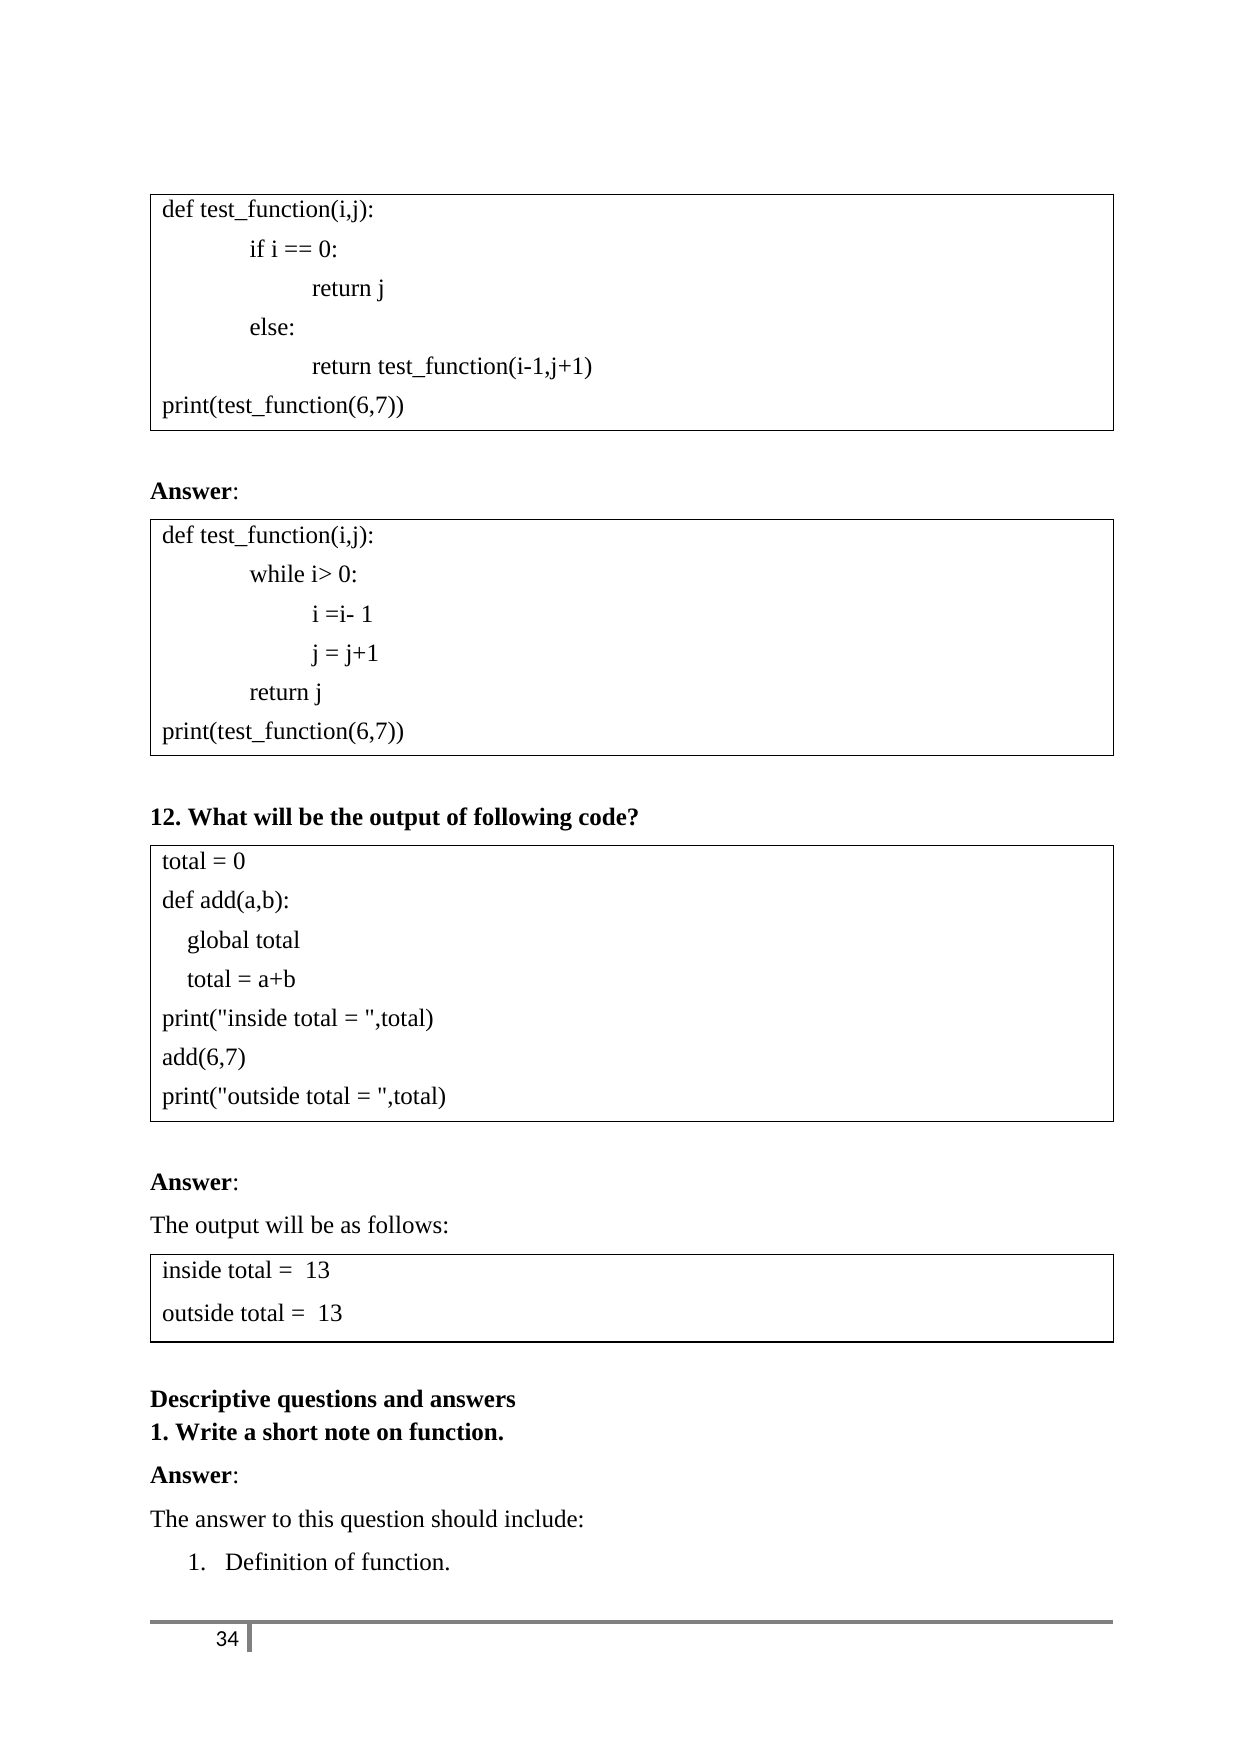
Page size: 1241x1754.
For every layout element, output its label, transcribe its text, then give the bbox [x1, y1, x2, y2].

text 1. Write a short note on function. [150, 1417, 1090, 1446]
text Answer: [150, 476, 1090, 505]
table_header inside total = 13 outside total = 13 [151, 1255, 1113, 1341]
text Answer: [150, 1461, 1090, 1489]
text The output will be as follows: [150, 1210, 1090, 1239]
table_header def test_function(i,j): while i> 0: i =i- 1 j = j+1 return j print(test_function(6,7)) [151, 520, 1113, 755]
text Descriptive questions and answers [150, 1384, 1090, 1413]
table_header def test_function(i,j): if i == 0: return j else: return test_function(i-1,j+1) print(test_function(6,7)) [151, 195, 1113, 429]
list Definition of function. [187, 1547, 1090, 1576]
table_header total = 0 def add(a,b): global total total = a+b print("inside total = ",total) add(6,7) print("outside total = ",total) [151, 846, 1113, 1121]
text 12. What will be the output of following code? [150, 802, 1090, 831]
text The answer to this question should include: [150, 1504, 1090, 1533]
text Answer: [150, 1167, 1090, 1196]
